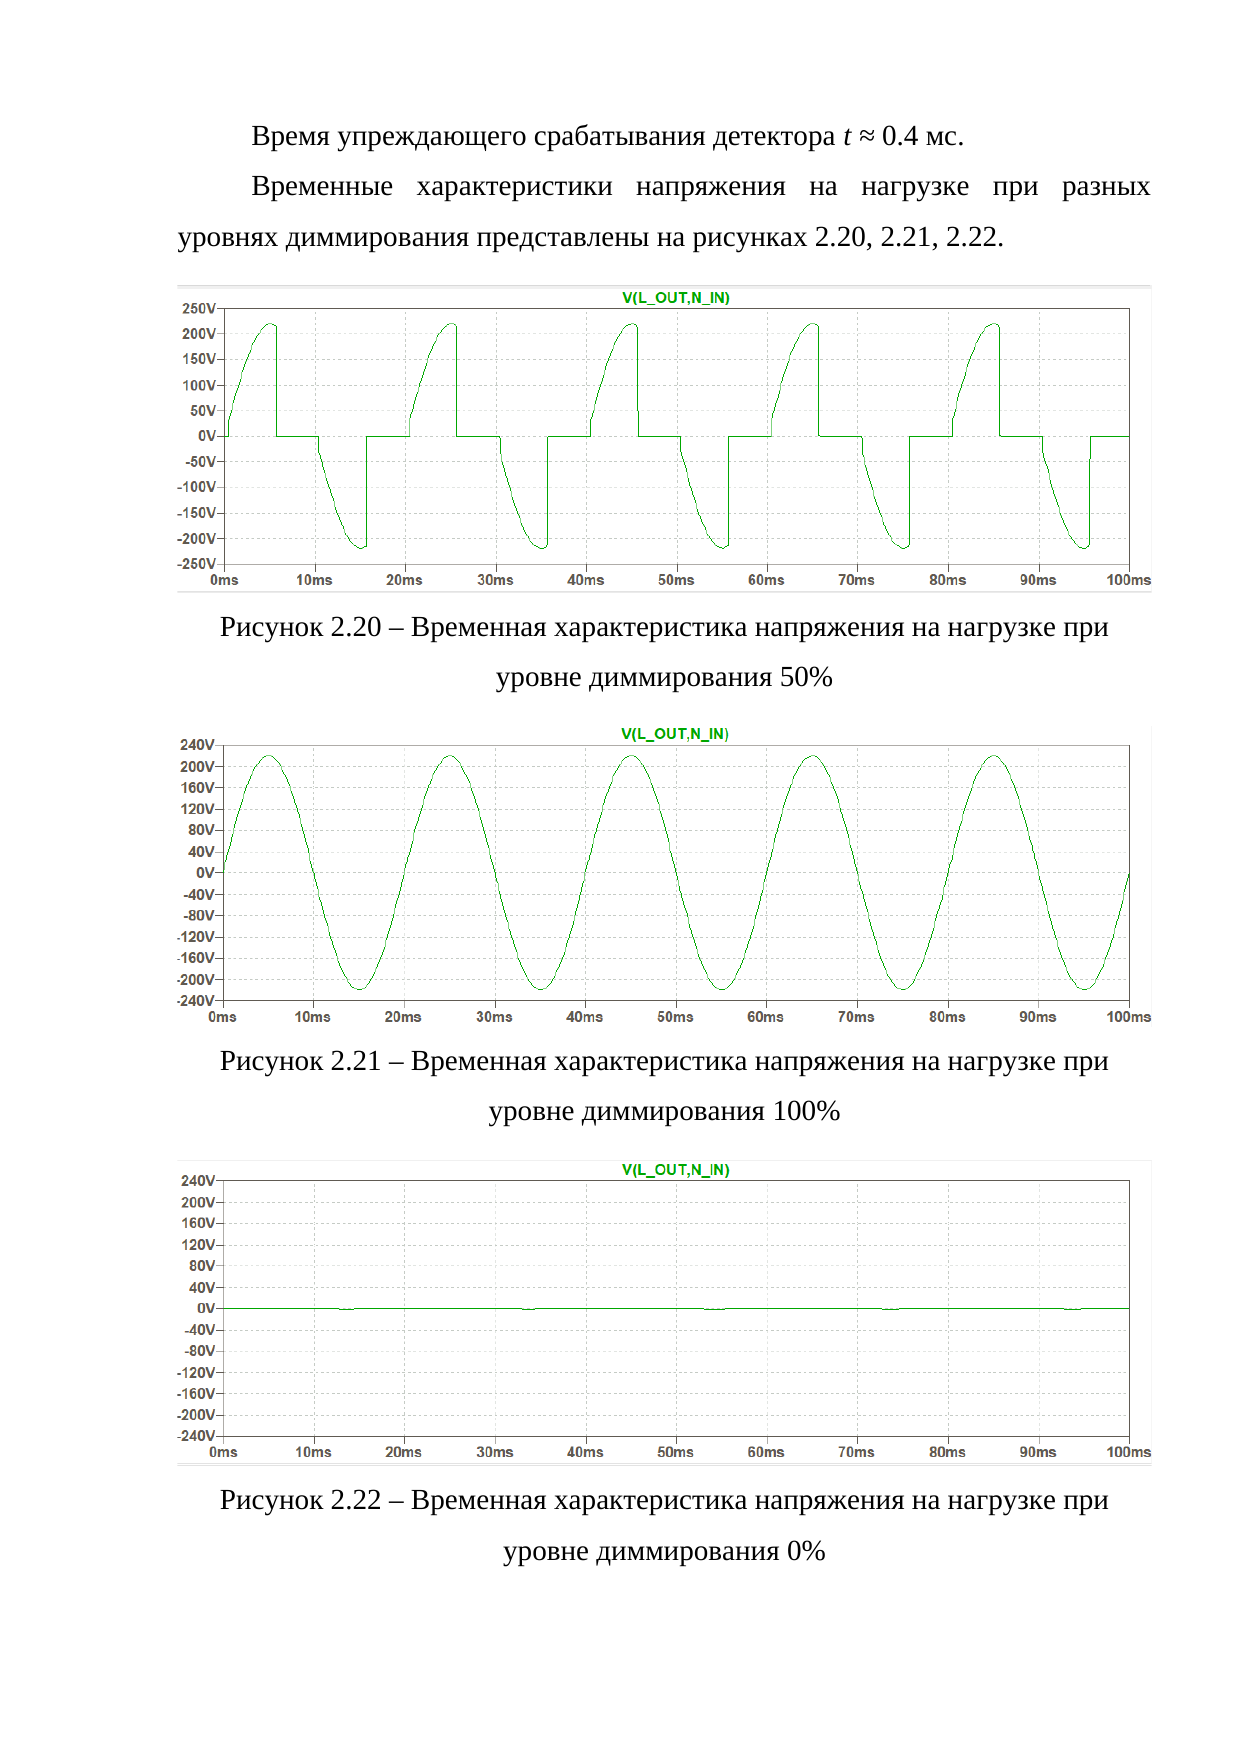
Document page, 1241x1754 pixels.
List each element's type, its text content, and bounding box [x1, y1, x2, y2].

text Рисунок 2.21 – Временная характеристика напряжения на нагрузке при уровне диммирования 100% [177, 1043, 1152, 1127]
picture [177, 1160, 1152, 1466]
text Рисунок 2.22 – Временная характеристика напряжения на нагрузке при уровне диммирования 0% [177, 1482, 1152, 1566]
list Время упреждающего срабатывания детектора t ≈ 0.4 мс. [177, 118, 1152, 152]
text Рисунок 2.20 – Временная характеристика напряжения на нагрузке при уровне диммирования 50% [177, 609, 1152, 693]
list Временные характеристики напряжения на нагрузке при разных уровнях диммирования представлены на рисунках 2.20, 2.21, 2.22. [177, 168, 1152, 252]
picture [177, 726, 1152, 1027]
picture [177, 285, 1152, 593]
